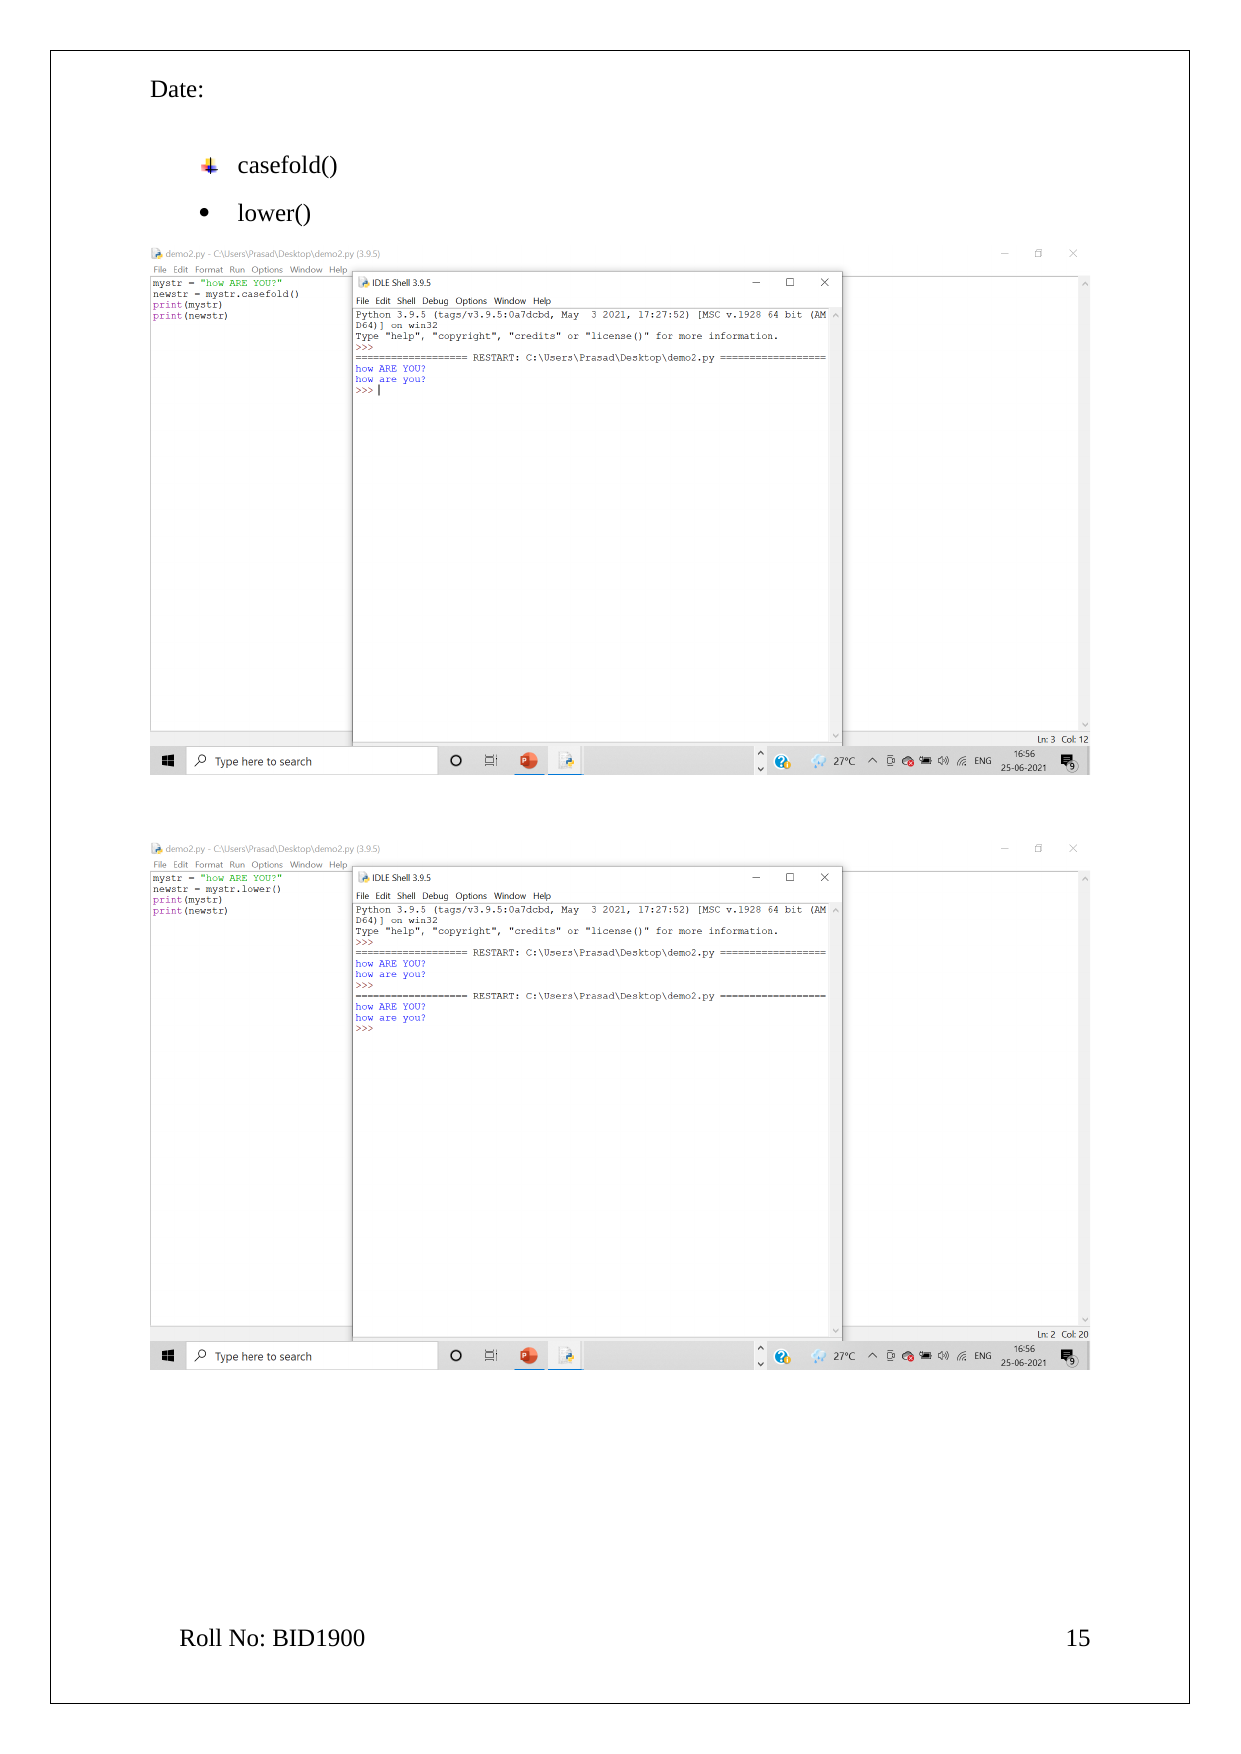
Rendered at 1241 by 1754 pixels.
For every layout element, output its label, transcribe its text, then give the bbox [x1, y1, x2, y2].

picture [201, 156, 218, 174]
list casefold() [200, 150, 1090, 179]
list lower() [200, 198, 1090, 226]
picture [150, 245, 1091, 775]
picture [150, 840, 1091, 1370]
